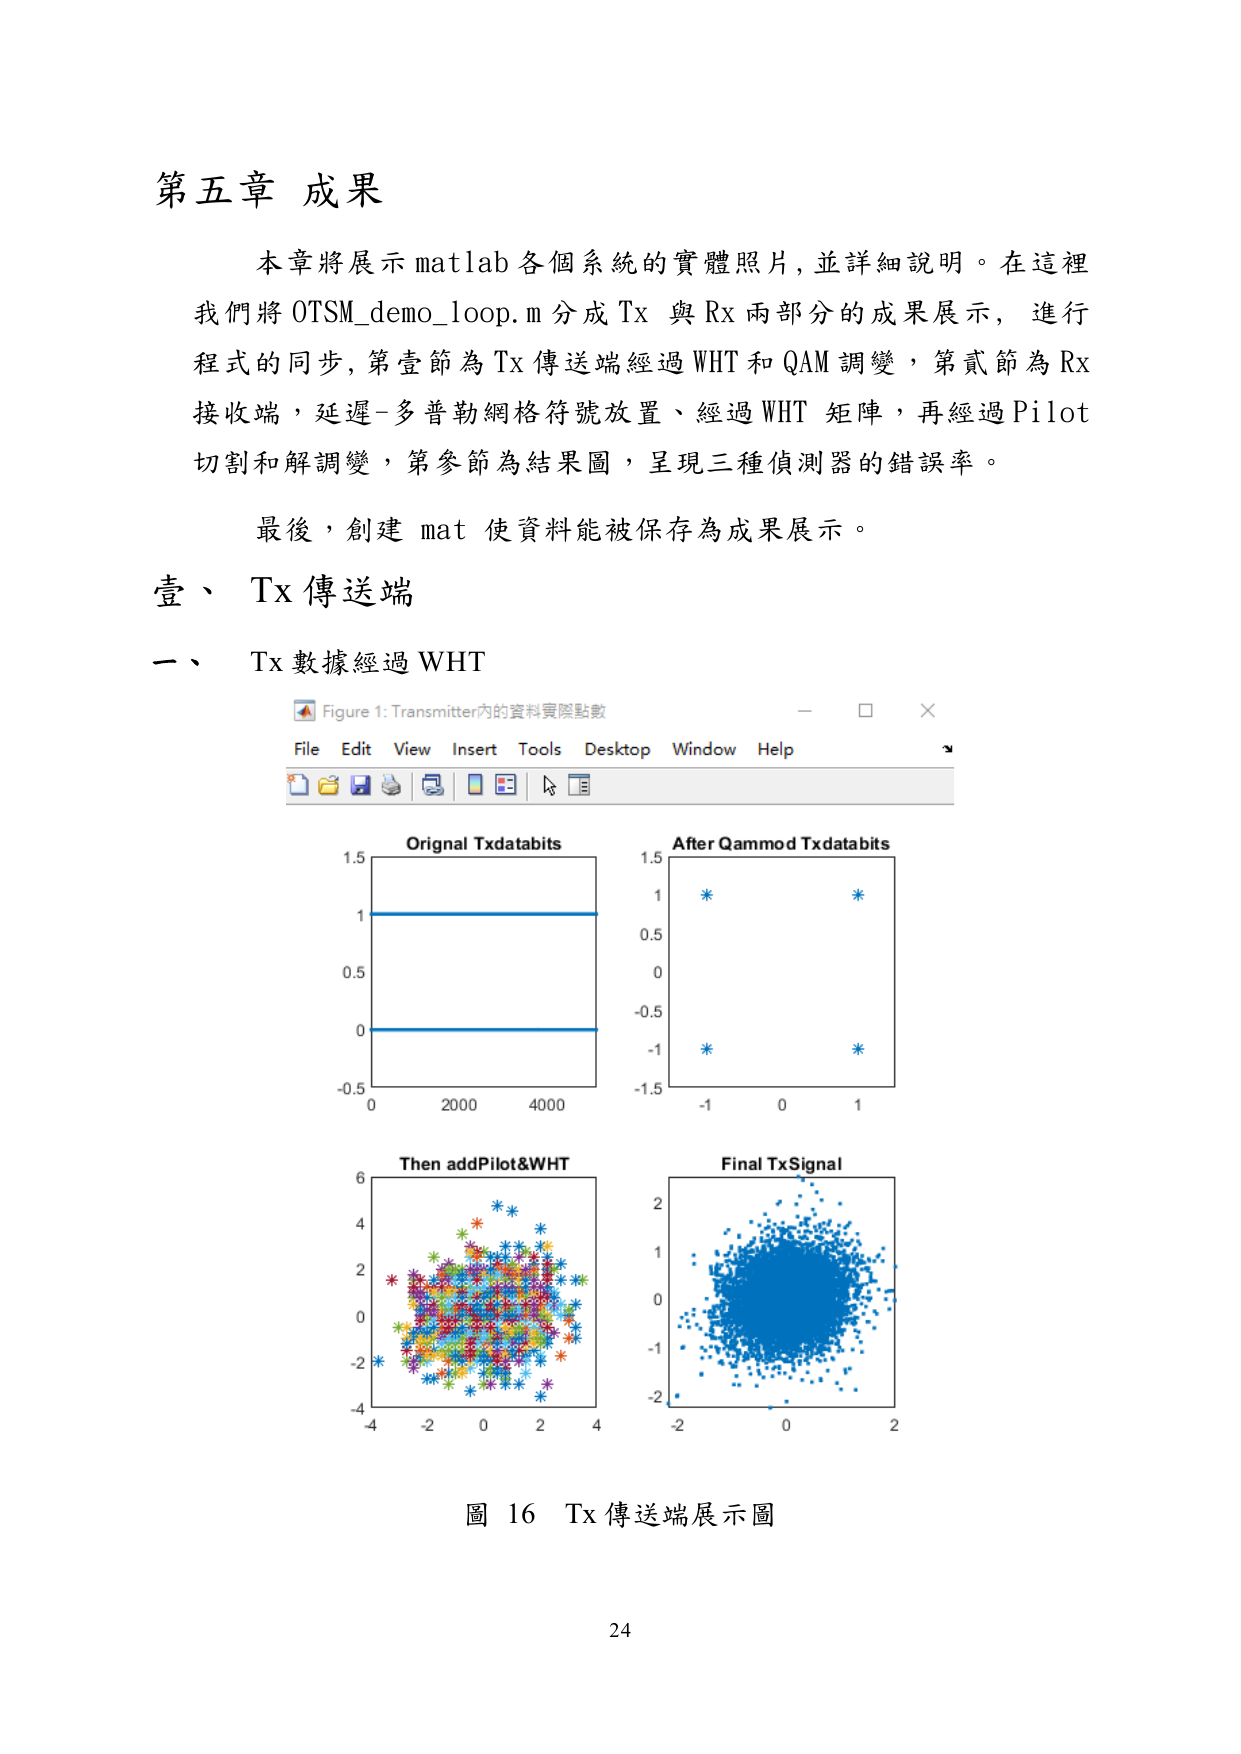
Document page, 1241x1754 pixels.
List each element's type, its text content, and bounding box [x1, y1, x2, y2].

text 本章將展示matlab各個系統的實體照片,並詳細說明。在這裡我們將OTSM_demo_loop.m分成Tx 與Rx兩部分的成果展示, 進行程式的同步,第壹節為Tx傳送端經過WHT和QAM調變，第貳節為Rx接收端，延遲-多普勒網格符號放置、經過WHT 矩陣，再經過Pilot切割和解調變，第參節為結果圖，呈現三種偵測器的錯誤率。 [192, 227, 1090, 477]
list 成果 [150, 161, 1090, 211]
list Tx傳送端 [150, 561, 1090, 611]
list Tx數據經過WHT [150, 627, 1090, 677]
picture [286, 694, 955, 1477]
text 最後，創建 mat 使資料能被保存為成果展示。 [192, 494, 1090, 544]
text 圖 16 Tx傳送端展示圖 [150, 1493, 1090, 1531]
